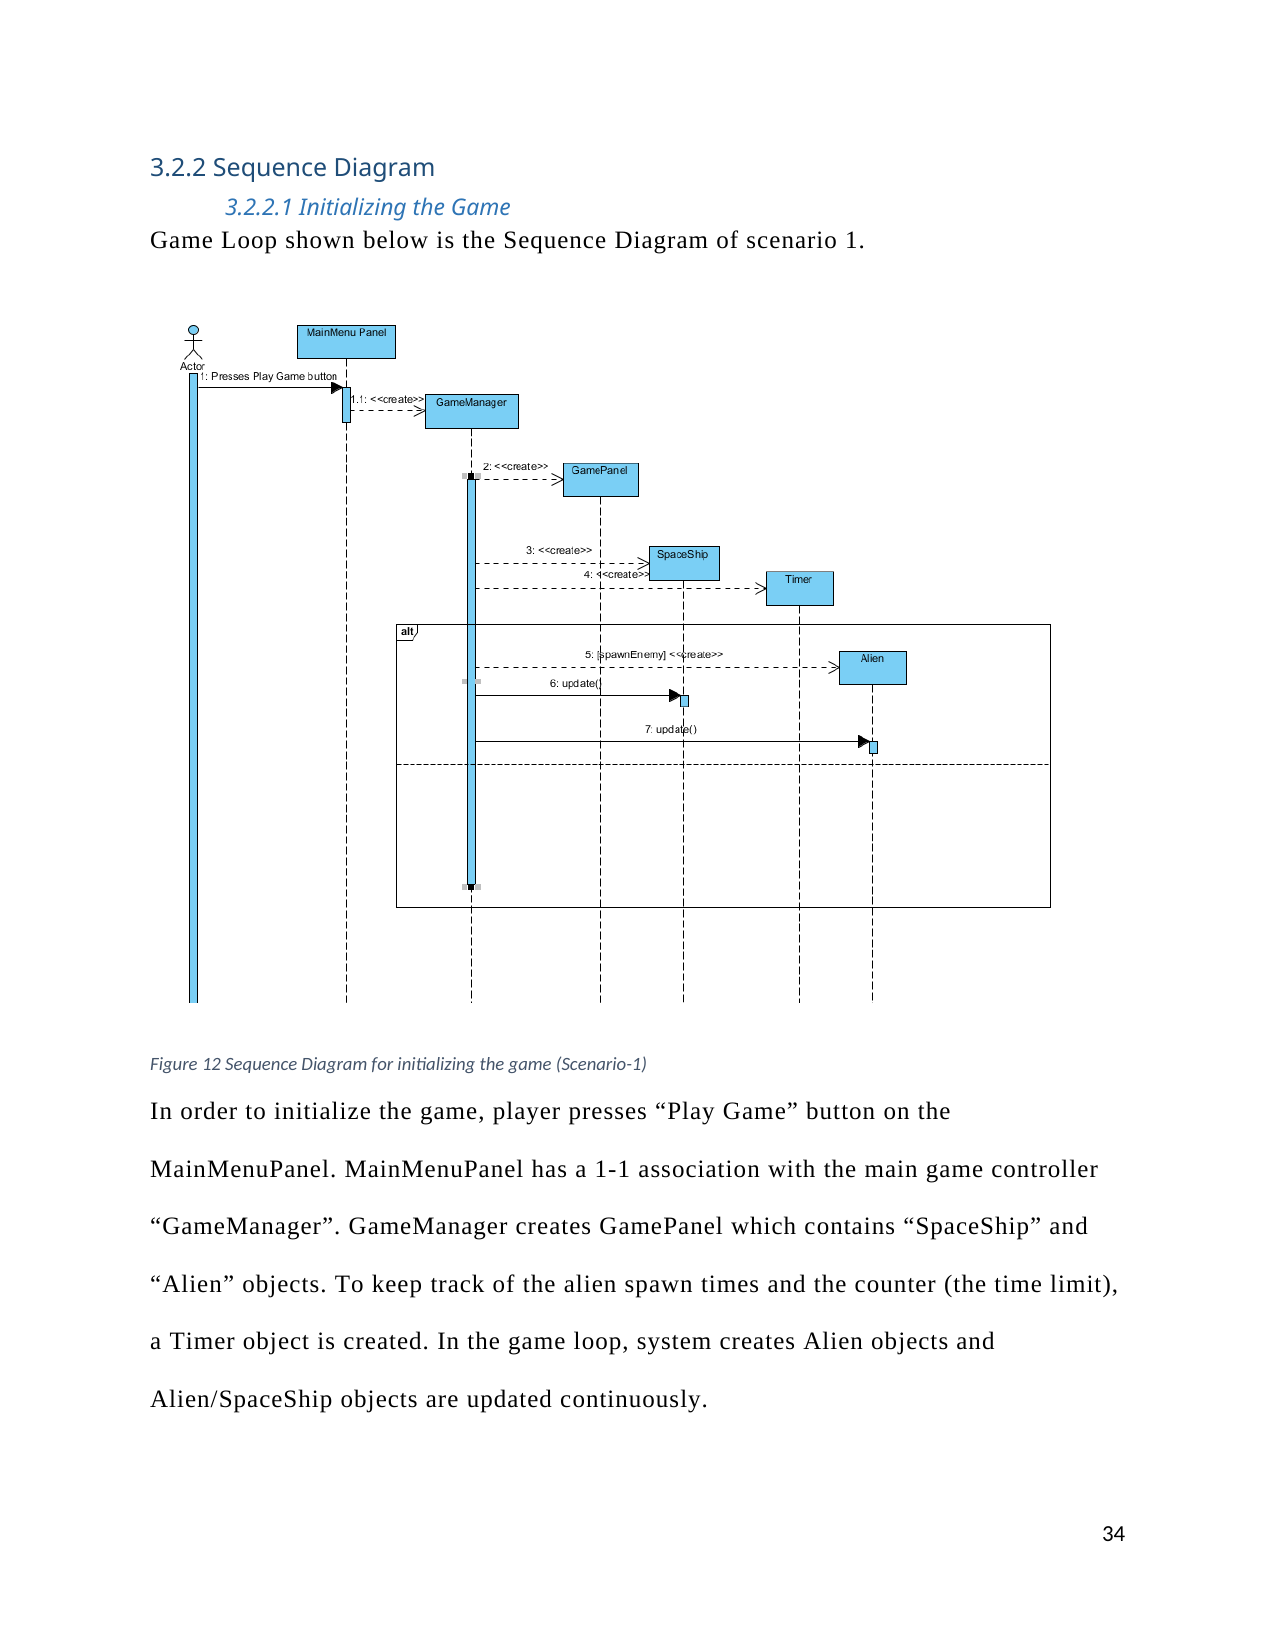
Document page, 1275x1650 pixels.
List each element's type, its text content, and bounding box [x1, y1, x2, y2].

picture [150, 303, 1125, 1003]
text Game Loop shown below is the Sequence Diagram of scenario 1. [150, 225, 1125, 253]
text In order to initialize the game, player presses “Play Game” button on the MainMenuPanel. MainMenuPanel has a 1-1 association with the main game controller “GameManager”. GameManager creates GamePanel which contains “SpaceShip” and “Alien” objects. To keep track of the alien spawn times and the counter (the time limit), a Timer object is created. In the game loop, system creates Alien objects and Alien/SpaceShip objects are updated continuously. [150, 1096, 1125, 1413]
subtitle 3.2.2.1 Initializing the Game [150, 191, 1125, 222]
subtitle 3.2.2 Sequence Diagram [150, 150, 1125, 184]
